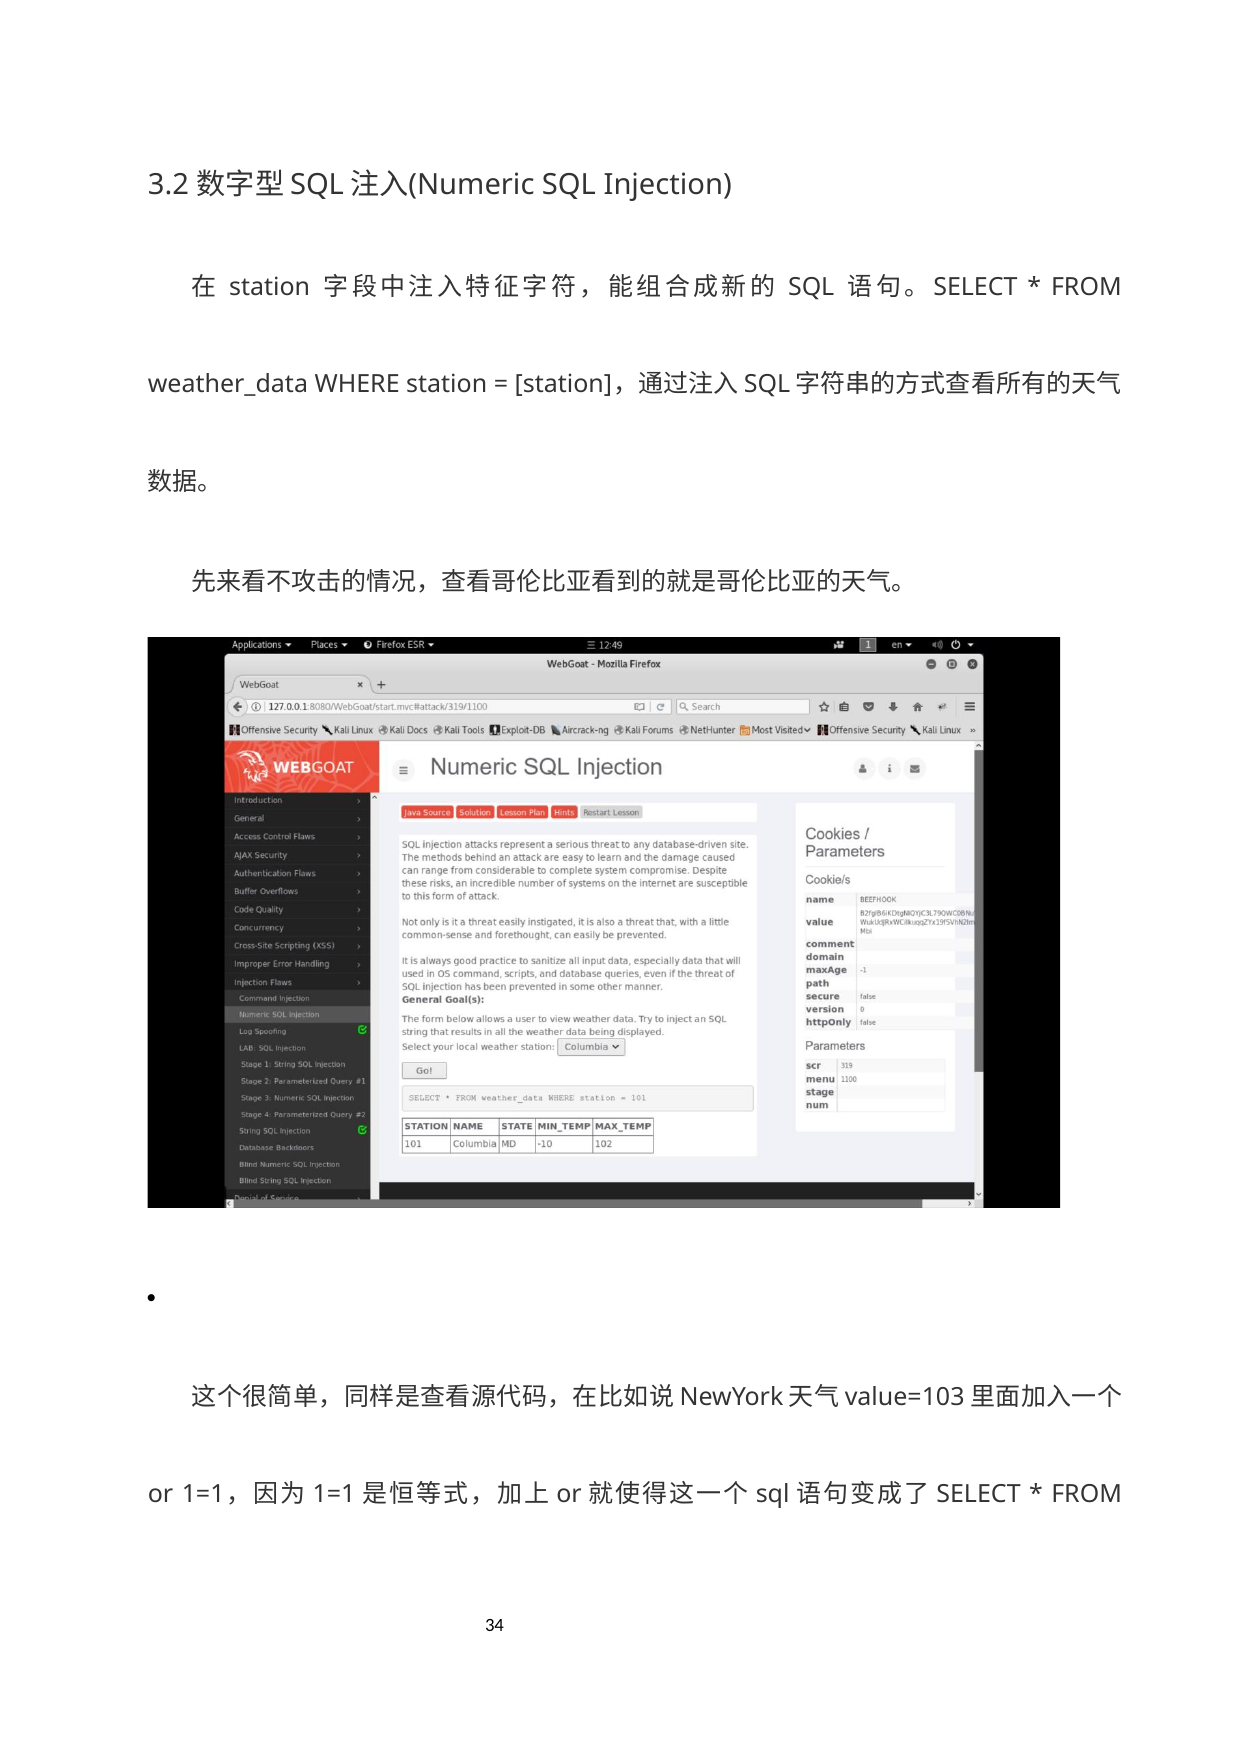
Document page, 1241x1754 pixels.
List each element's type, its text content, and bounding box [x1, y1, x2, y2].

picture [147, 637, 1060, 1208]
list 在 station 字段中注入特征字符，能组合成新的 SQL 语句。SELECT * FROM weather_data WHERE station = [station]，通过注入SQL字符串的方式查看所有的天气数据。 [148, 252, 1122, 512]
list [148, 1362, 1122, 1524]
list 先来看不攻击的情况，查看哥伦比亚看到的就是哥伦比亚的天气。 [148, 547, 1122, 612]
list 3.2 数字型SQL注入(Numeric SQL Injection) [148, 149, 1122, 214]
